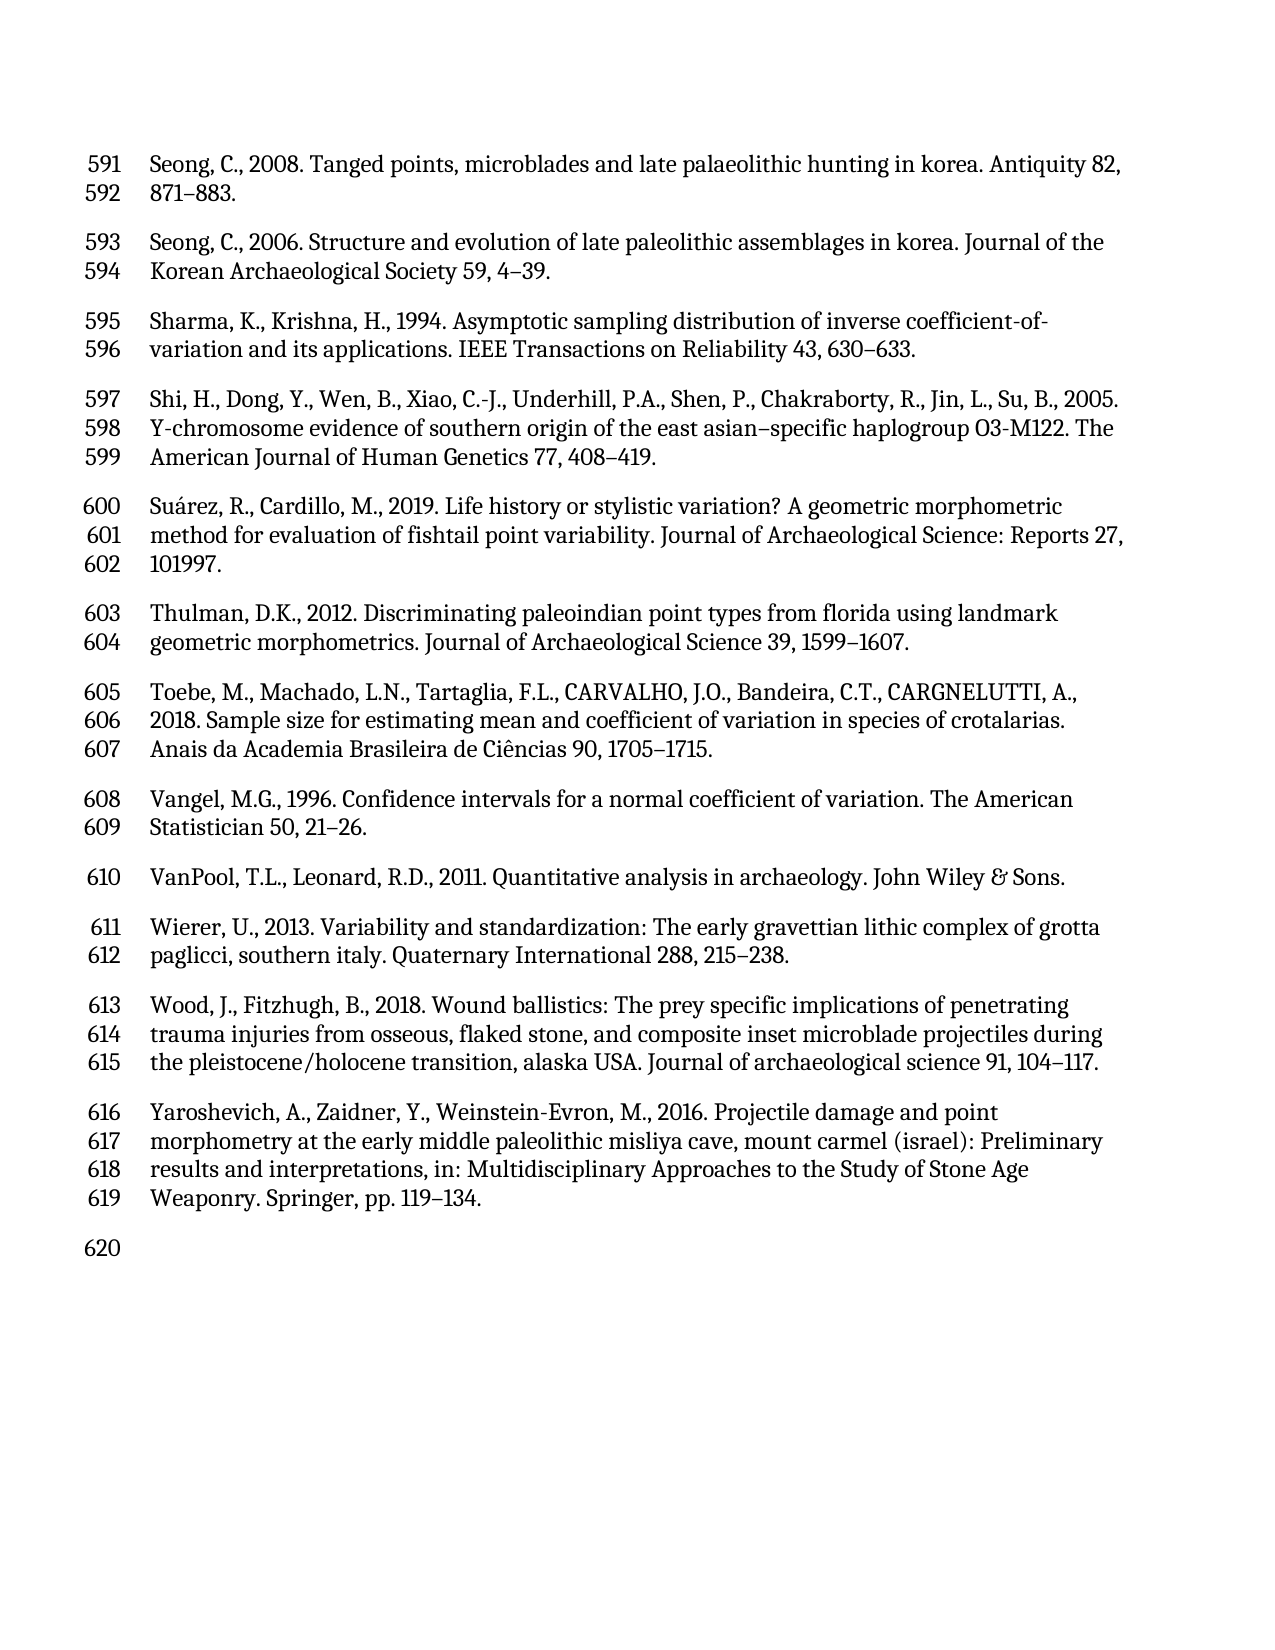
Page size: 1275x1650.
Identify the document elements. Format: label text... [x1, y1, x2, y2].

text Thulman, D.K., 2012. Discriminating paleoindian point types from florida using landmark geometric morphometrics. Journal of Archaeological Science 39, 1599–1607. [150, 599, 1125, 657]
text Shi, H., Dong, Y., Wen, B., Xiao, C.-J., Underhill, P.A., Shen, P., Chakraborty, R., Jin, L., Su, B., 2005. Y-chromosome evidence of southern origin of the east asian–specific haplogroup O3-M122. The American Journal of Human Genetics 77, 408–419. [150, 385, 1125, 471]
text Yaroshevich, A., Zaidner, Y., Weinstein-Evron, M., 2016. Projectile damage and point morphometry at the early middle paleolithic misliya cave, mount carmel (israel): Preliminary results and interpretations, in: Multidisciplinary Approaches to the Study of Stone Age Weaponry. Springer, pp. 119–134. [150, 1098, 1125, 1213]
text Seong, C., 2006. Structure and evolution of late paleolithic assemblages in korea. Journal of the Korean Archaeological Society 59, 4–39. [150, 228, 1125, 286]
text Vangel, M.G., 1996. Confidence intervals for a normal coefficient of variation. The American Statistician 50, 21–26. [150, 784, 1125, 842]
text VanPool, T.L., Leonard, R.D., 2011. Quantitative analysis in archaeology. John Wiley & Sons. [150, 863, 1125, 892]
text Seong, C., 2008. Tanged points, microblades and late palaeolithic hunting in korea. Antiquity 82, 871–883. [150, 150, 1125, 207]
text Toebe, M., Machado, L.N., Tartaglia, F.L., CARVALHO, J.O., Bandeira, C.T., CARGNELUTTI, A., 2018. Sample size for estimating mean and coefficient of variation in species of crotalarias. Anais da Academia Brasileira de Ciências 90, 1705–1715. [150, 677, 1125, 764]
text Wood, J., Fitzhugh, B., 2018. Wound ballistics: The prey specific implications of penetrating trauma injuries from osseous, flaked stone, and composite inset microblade projectiles during the pleistocene/holocene transition, alaska USA. Journal of archaeological science 91, 104–117. [150, 991, 1125, 1077]
text Sharma, K., Krishna, H., 1994. Asymptotic sampling distribution of inverse coefficient-of-variation and its applications. IEEE Transactions on Reliability 43, 630–633. [150, 307, 1125, 364]
text Wierer, U., 2013. Variability and standardization: The early gravettian lithic complex of grotta paglicci, southern italy. Quaternary International 288, 215–238. [150, 912, 1125, 970]
text Suárez, R., Cardillo, M., 2019. Life history or stylistic variation? A geometric morphometric method for evaluation of fishtail point variability. Journal of Archaeological Science: Reports 27, 101997. [150, 492, 1125, 578]
